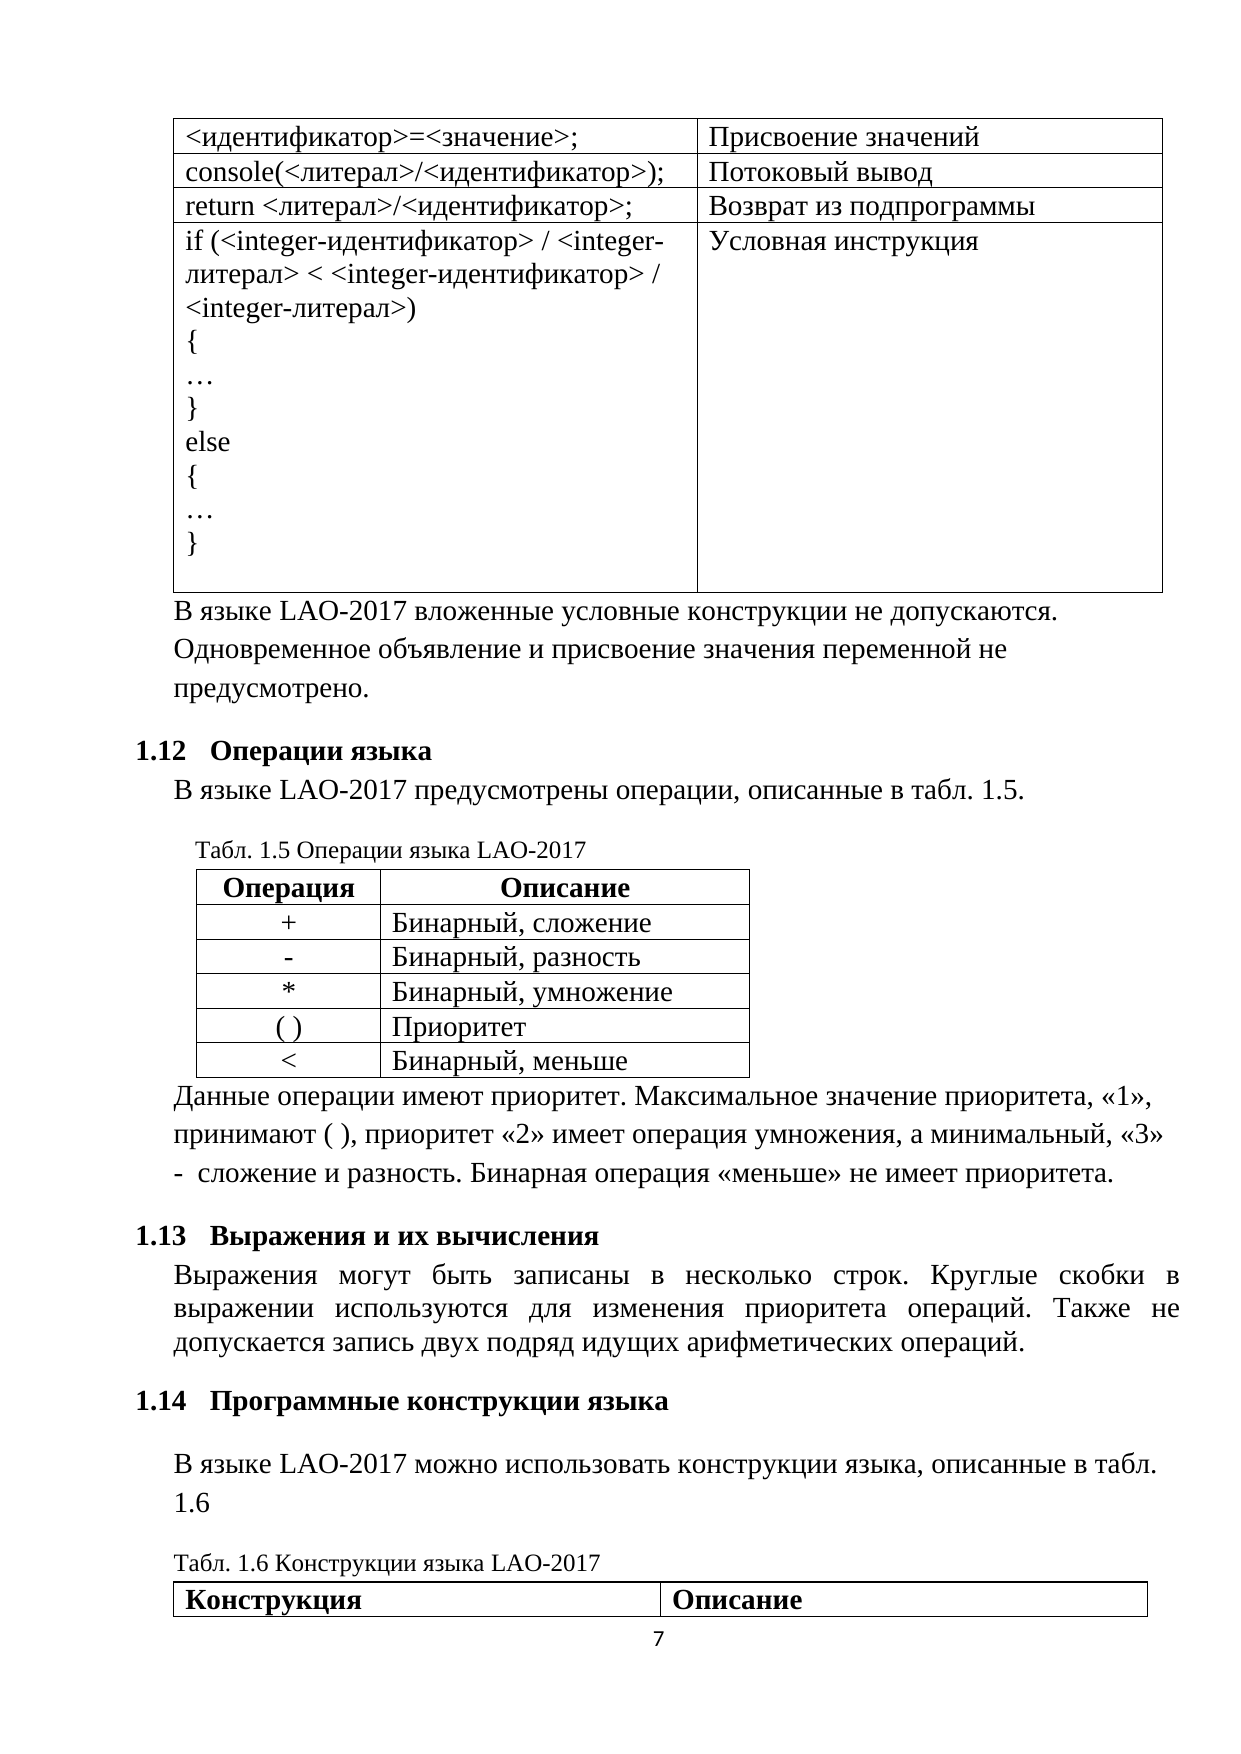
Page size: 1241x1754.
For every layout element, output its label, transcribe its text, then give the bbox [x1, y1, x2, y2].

table_cell <идентификатор>=<значение>; [174, 119, 697, 153]
list В языке LAO-2017 вложенные условные конструкции не допускаются. Одновременное объявление и присвоение значения переменной не предусмотрено. [173, 593, 1181, 703]
table_cell Присвоение значений [698, 119, 1162, 153]
table_cell Потоковый вывод [698, 154, 1162, 187]
list Выражения и их вычисления [135, 1218, 1181, 1252]
list В языке LAO-2017 можно использовать конструкции языка, описанные в табл. 1.6 [173, 1446, 1181, 1518]
list Данные операции имеют приоритет. Максимальное значение приоритета, «1», принимают ( ), приоритет «2» имеет операция умножения, а минимальный, «3» - сложение и разность. Бинарная операция «меньше» не имеет приоритета. [173, 1078, 1181, 1188]
table_cell Бинарный, умножение [381, 974, 749, 1008]
table_cell Бинарный, сложение [381, 905, 749, 938]
list Программные конструкции языка [135, 1383, 1181, 1416]
table_cell Приоритет [381, 1009, 749, 1042]
table_cell * [197, 974, 380, 1008]
table_cell + [197, 905, 380, 938]
table_cell < [197, 1043, 380, 1077]
table_cell Бинарный, разность [381, 940, 749, 973]
text Выражения могут быть записаны в несколько строк. Круглые скобки в выражении используются для изменения приоритета операций. Также не допускается запись двух подряд идущих арифметических операций. [173, 1257, 1181, 1358]
table_header Конструкция [174, 1583, 660, 1616]
table_cell Условная инструкция [698, 223, 1162, 592]
table_cell Бинарный, меньше [381, 1043, 749, 1077]
list В языке LAO-2017 предусмотрены операции, описанные в табл. 1.5. [173, 772, 1181, 806]
table_header Операция [197, 870, 380, 904]
table_cell if (<integer-идентификатор> / <integer-литерал> < <integer-идентификатор> / <integer-литерал>) { … } else { … } [174, 223, 697, 592]
table_header Описание [381, 870, 749, 904]
text Табл. 1.6 Конструкции языка LAO-2017 [136, 1548, 1181, 1577]
text Табл. 1.5 Операции языка LAO-2017 [136, 836, 1181, 864]
table_header Описание [661, 1583, 1147, 1616]
table_cell Возврат из подпрограммы [698, 188, 1162, 222]
table_cell console(<литерал>/<идентификатор>); [174, 154, 697, 187]
table_cell - [197, 940, 380, 973]
table_cell ( ) [197, 1009, 380, 1042]
table_cell return <литерал>/<идентификатор>; [174, 188, 697, 222]
list Операции языка [135, 733, 1181, 767]
